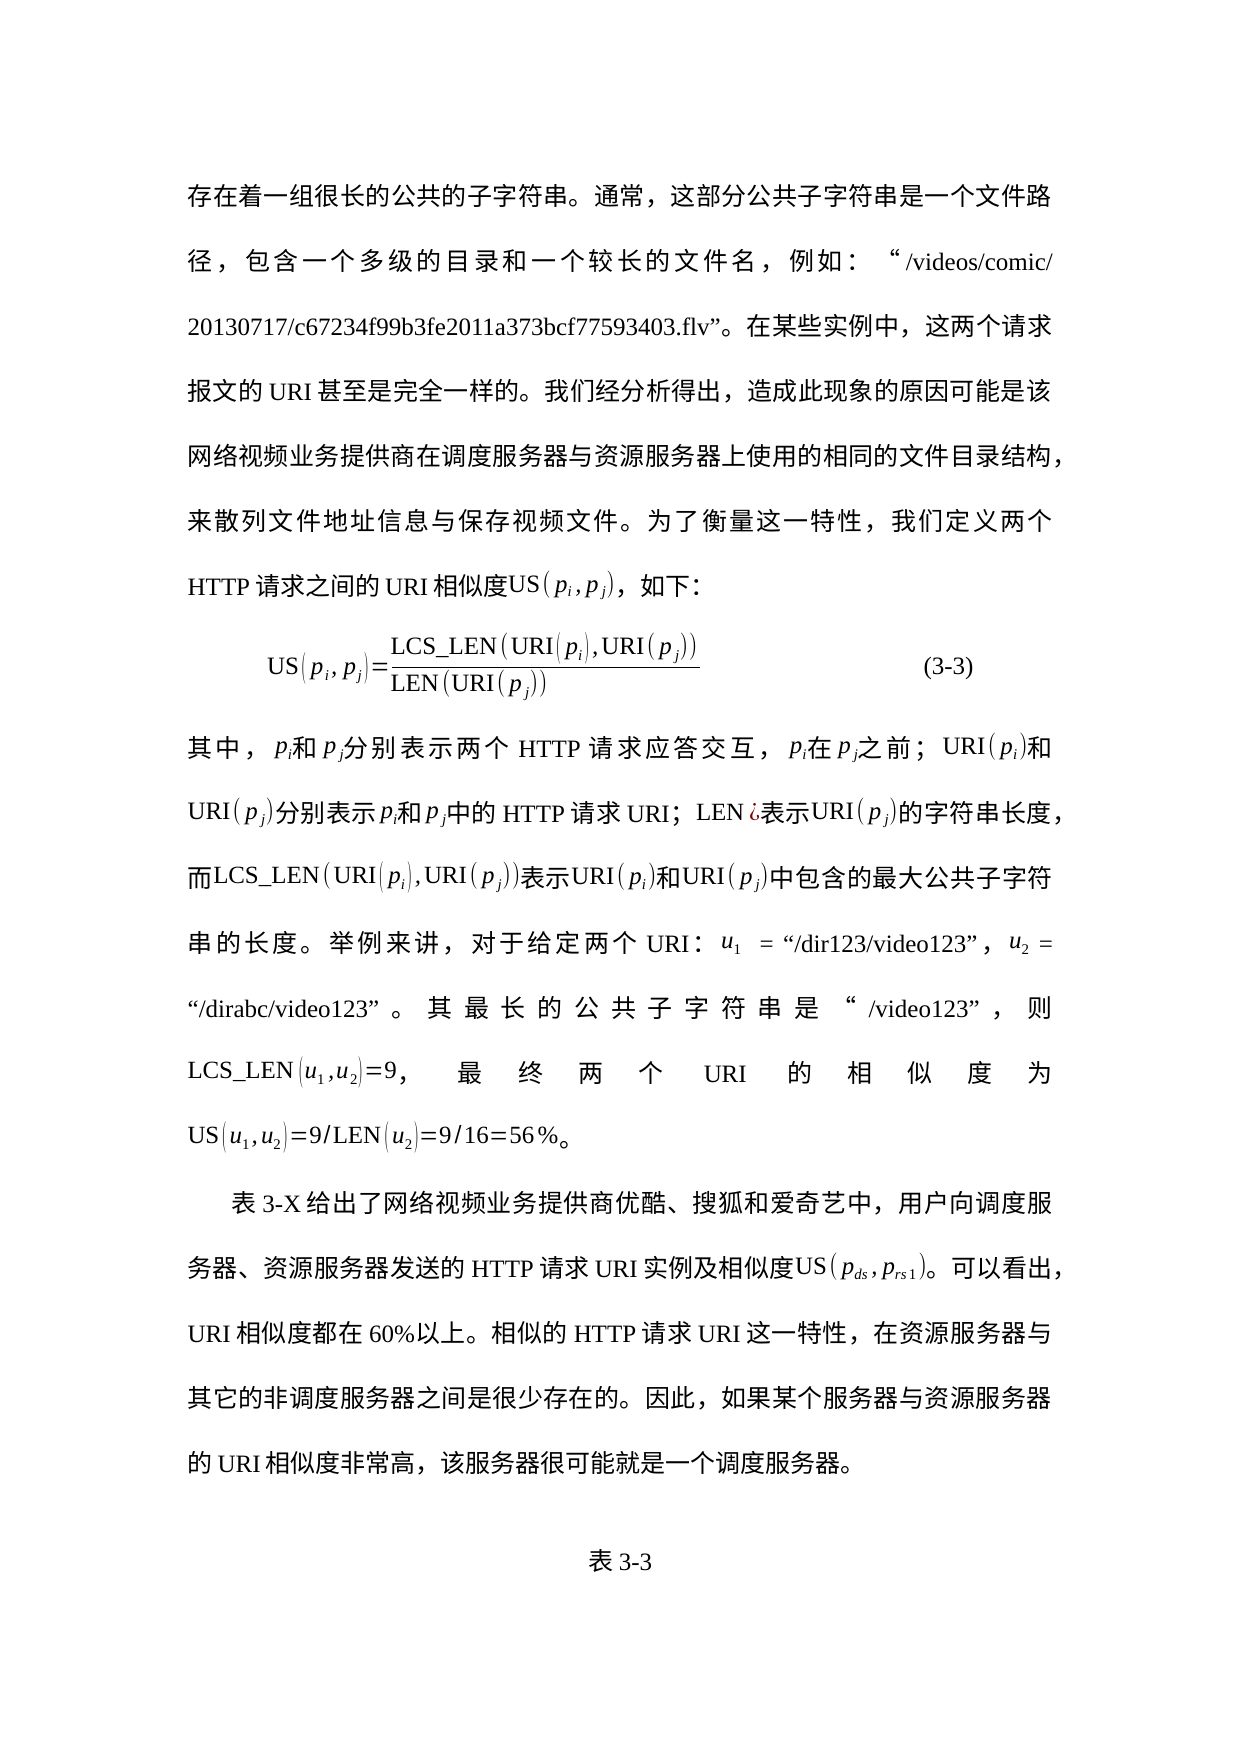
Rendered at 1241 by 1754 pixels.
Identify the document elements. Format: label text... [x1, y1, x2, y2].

text 表3-3 [187, 1527, 1053, 1592]
text (3-3) [187, 617, 1053, 714]
text 表3-X给出了网络视频业务提供商优酷、搜狐和爱奇艺中，用户向调度服务器、资源服务器发送的HTTP请求URI实例及相似度。可以看出，URI相似度都在60%以上。相似的HTTP请求URI这一特性，在资源服务器与其它的非调度服务器之间是很少存在的。因此，如果某个服务器与资源服务器的URI相似度非常高，该服务器很可能就是一个调度服务器。 [187, 1169, 1053, 1494]
text 其中，和分别表示两个HTTP请求应答交互，在之前；和分别表示和中的HTTP请求URI；表示的字符串长度，而表示和中包含的最大公共子字符串的长度。举例来讲，对于给定两个URI： = “/dir123/video123”， = “/dirabc/video123”。其最长的公共子字符串是“/video123”，则，最终两个URI的相似度为。 [187, 714, 1053, 1169]
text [187, 162, 1053, 617]
